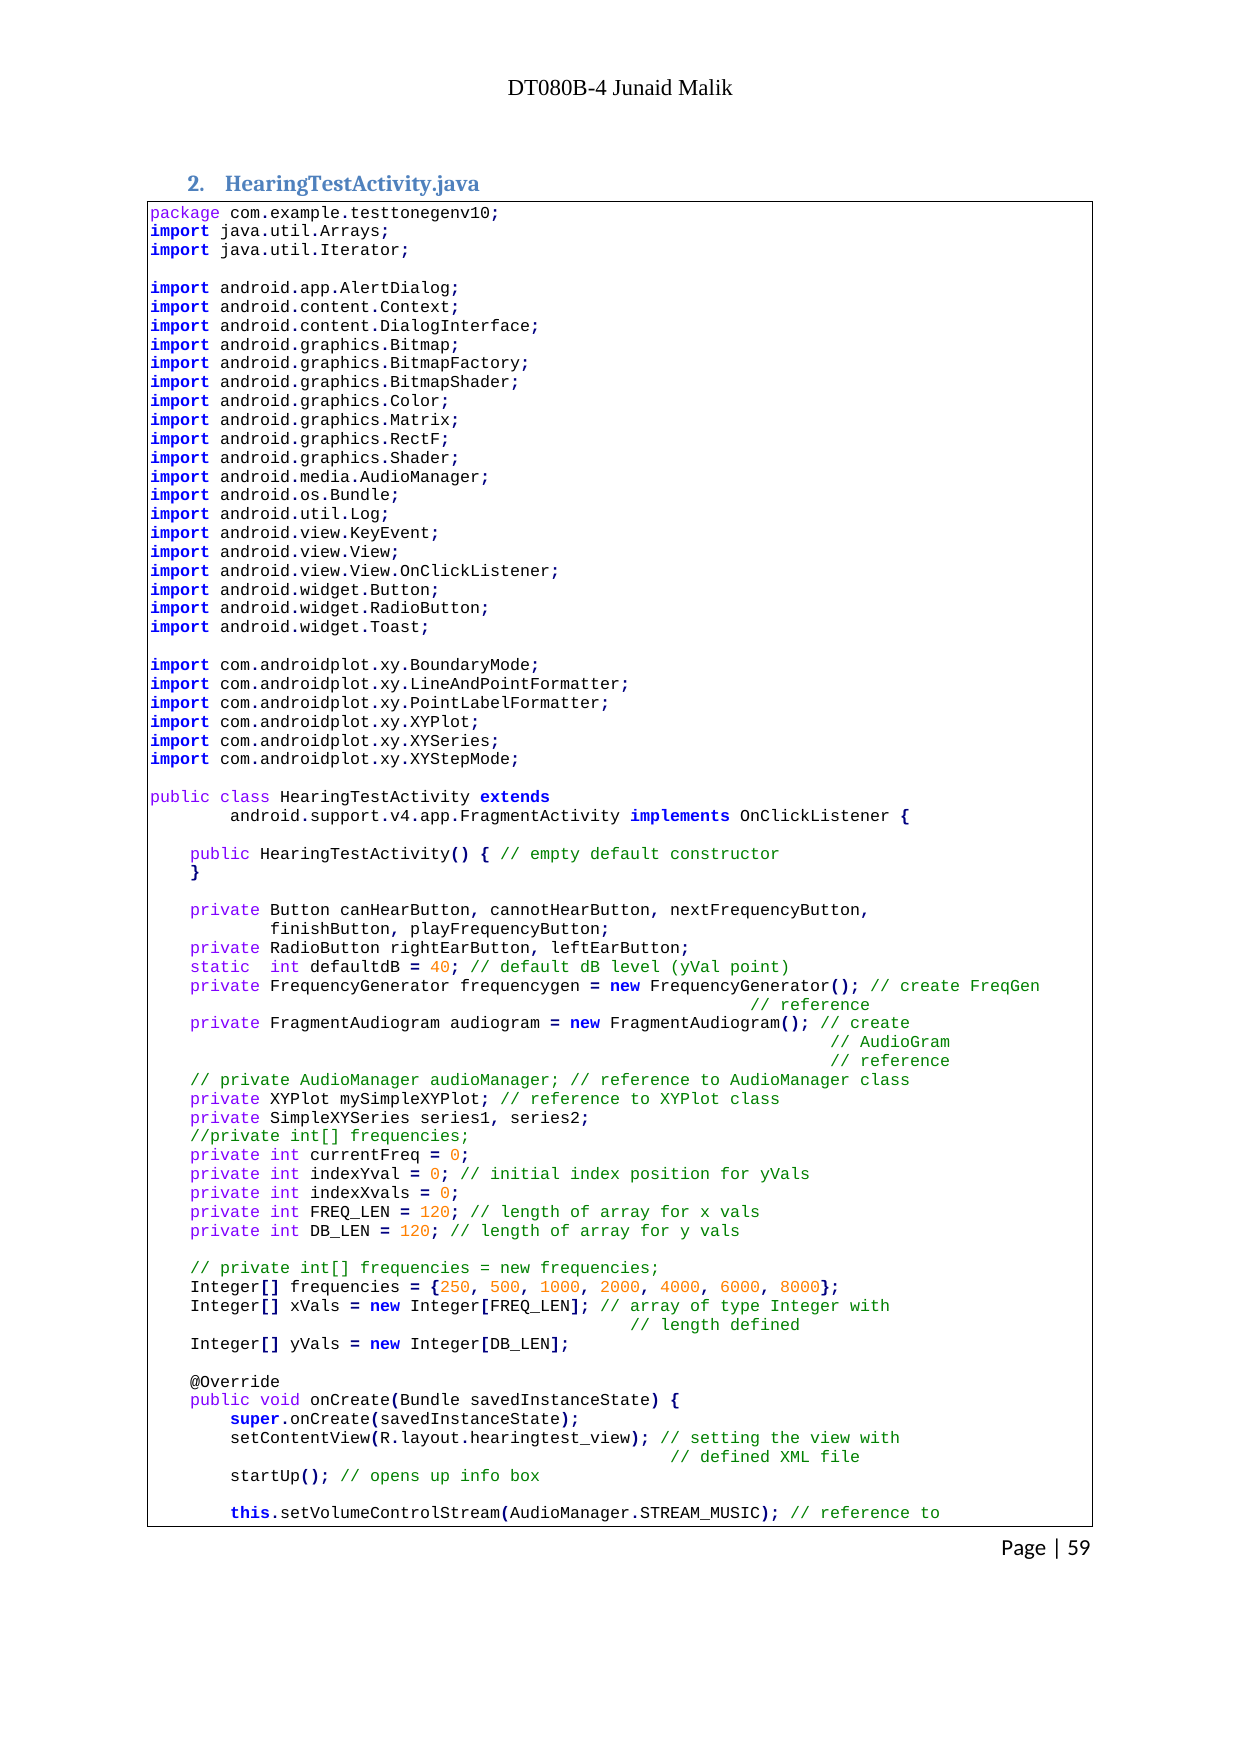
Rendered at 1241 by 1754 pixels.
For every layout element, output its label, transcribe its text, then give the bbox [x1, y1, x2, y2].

text private int DB_LEN = 120; // length of array for y vals [150, 1222, 1090, 1241]
text import java.util.Iterator; [150, 242, 1090, 261]
text import android.util.Log; [150, 506, 1090, 525]
text import android.media.AudioManager; [150, 468, 1090, 487]
text } [150, 864, 1090, 883]
text import android.graphics.BitmapFactory; [150, 355, 1090, 374]
text Integer[] yVals = new Integer[DB_LEN]; [150, 1335, 1090, 1354]
text public HearingTestActivity() { // empty default constructor [150, 845, 1090, 864]
text private RadioButton rightEarButton, leftEarButton; [150, 939, 1090, 958]
text private FrequencyGenerator frequencygen = new FrequencyGenerator(); // create FreqGen [150, 977, 1090, 996]
text import android.graphics.Shader; [150, 449, 1090, 468]
text import java.util.Arrays; [150, 223, 1090, 242]
text import android.widget.Button; [150, 581, 1090, 600]
text this.setVolumeControlStream(AudioManager.STREAM_MUSIC); // reference to [148, 1502, 1092, 1526]
text import android.graphics.BitmapShader; [150, 374, 1090, 393]
text finishButton, playFrequencyButton; [150, 921, 1090, 939]
text private int FREQ_LEN = 120; // length of array for x vals [150, 1203, 1090, 1222]
text import android.widget.RadioButton; [150, 600, 1090, 619]
text import android.widget.Toast; [150, 619, 1090, 638]
text super.onCreate(savedInstanceState); [150, 1411, 1090, 1430]
text import android.graphics.Color; [150, 393, 1090, 412]
text import android.content.Context; [150, 298, 1090, 317]
text //private int[] frequencies; [150, 1128, 1090, 1147]
text import android.view.View; [150, 543, 1090, 562]
text // private int[] frequencies = new frequencies; [150, 1260, 1090, 1279]
text public class HearingTestActivity extends [150, 789, 1090, 807]
text Integer[] xVals = new Integer[FREQ_LEN]; // array of type Integer with [150, 1298, 1090, 1317]
text // defined XML file [150, 1448, 1090, 1467]
text import com.androidplot.xy.LineAndPointFormatter; [150, 676, 1090, 694]
text import com.androidplot.xy.BoundaryMode; [150, 657, 1090, 676]
text import android.view.View.OnClickListener; [150, 562, 1090, 581]
text private Button canHearButton, cannotHearButton, nextFrequencyButton, [150, 902, 1090, 921]
text @Override [150, 1373, 1090, 1392]
subtitle HearingTestActivity.java [187, 171, 1090, 197]
text import com.androidplot.xy.XYStepMode; [150, 751, 1090, 770]
text import android.os.Bundle; [150, 487, 1090, 506]
text import android.graphics.Matrix; [150, 412, 1090, 430]
text private int indexYval = 0; // initial index position for yVals [150, 1166, 1090, 1184]
text private XYPlot mySimpleXYPlot; // reference to XYPlot class [150, 1090, 1090, 1109]
text // length defined [150, 1317, 1090, 1335]
text private FragmentAudiogram audiogram = new FragmentAudiogram(); // create [150, 1015, 1090, 1034]
text static int defaultdB = 40; // default dB level (yVal point) [150, 958, 1090, 977]
text Integer[] frequencies = {250, 500, 1000, 2000, 4000, 6000, 8000}; [150, 1279, 1090, 1298]
text import com.androidplot.xy.XYSeries; [150, 732, 1090, 751]
text private int indexXvals = 0; [150, 1184, 1090, 1203]
text private SimpleXYSeries series1, series2; [150, 1109, 1090, 1128]
text // AudioGram [150, 1034, 1090, 1053]
text package com.example.testtonegenv10; [148, 202, 1092, 223]
text import android.view.KeyEvent; [150, 525, 1090, 543]
text private int currentFreq = 0; [150, 1147, 1090, 1166]
text public void onCreate(Bundle savedInstanceState) { [150, 1392, 1090, 1411]
text import android.app.AlertDialog; [150, 279, 1090, 298]
text android.support.v4.app.FragmentActivity implements OnClickListener { [150, 807, 1090, 826]
text startUp(); // opens up info box [150, 1467, 1090, 1486]
text // reference [150, 996, 1090, 1015]
text import android.graphics.Bitmap; [150, 336, 1090, 355]
text import com.androidplot.xy.PointLabelFormatter; [150, 694, 1090, 713]
text setContentView(R.layout.hearingtest_view); // setting the view with [150, 1430, 1090, 1448]
text import android.content.DialogInterface; [150, 317, 1090, 336]
text // private AudioManager audioManager; // reference to AudioManager class [150, 1071, 1090, 1090]
text // reference [150, 1053, 1090, 1071]
text import android.graphics.RectF; [150, 430, 1090, 449]
text import com.androidplot.xy.XYPlot; [150, 713, 1090, 732]
